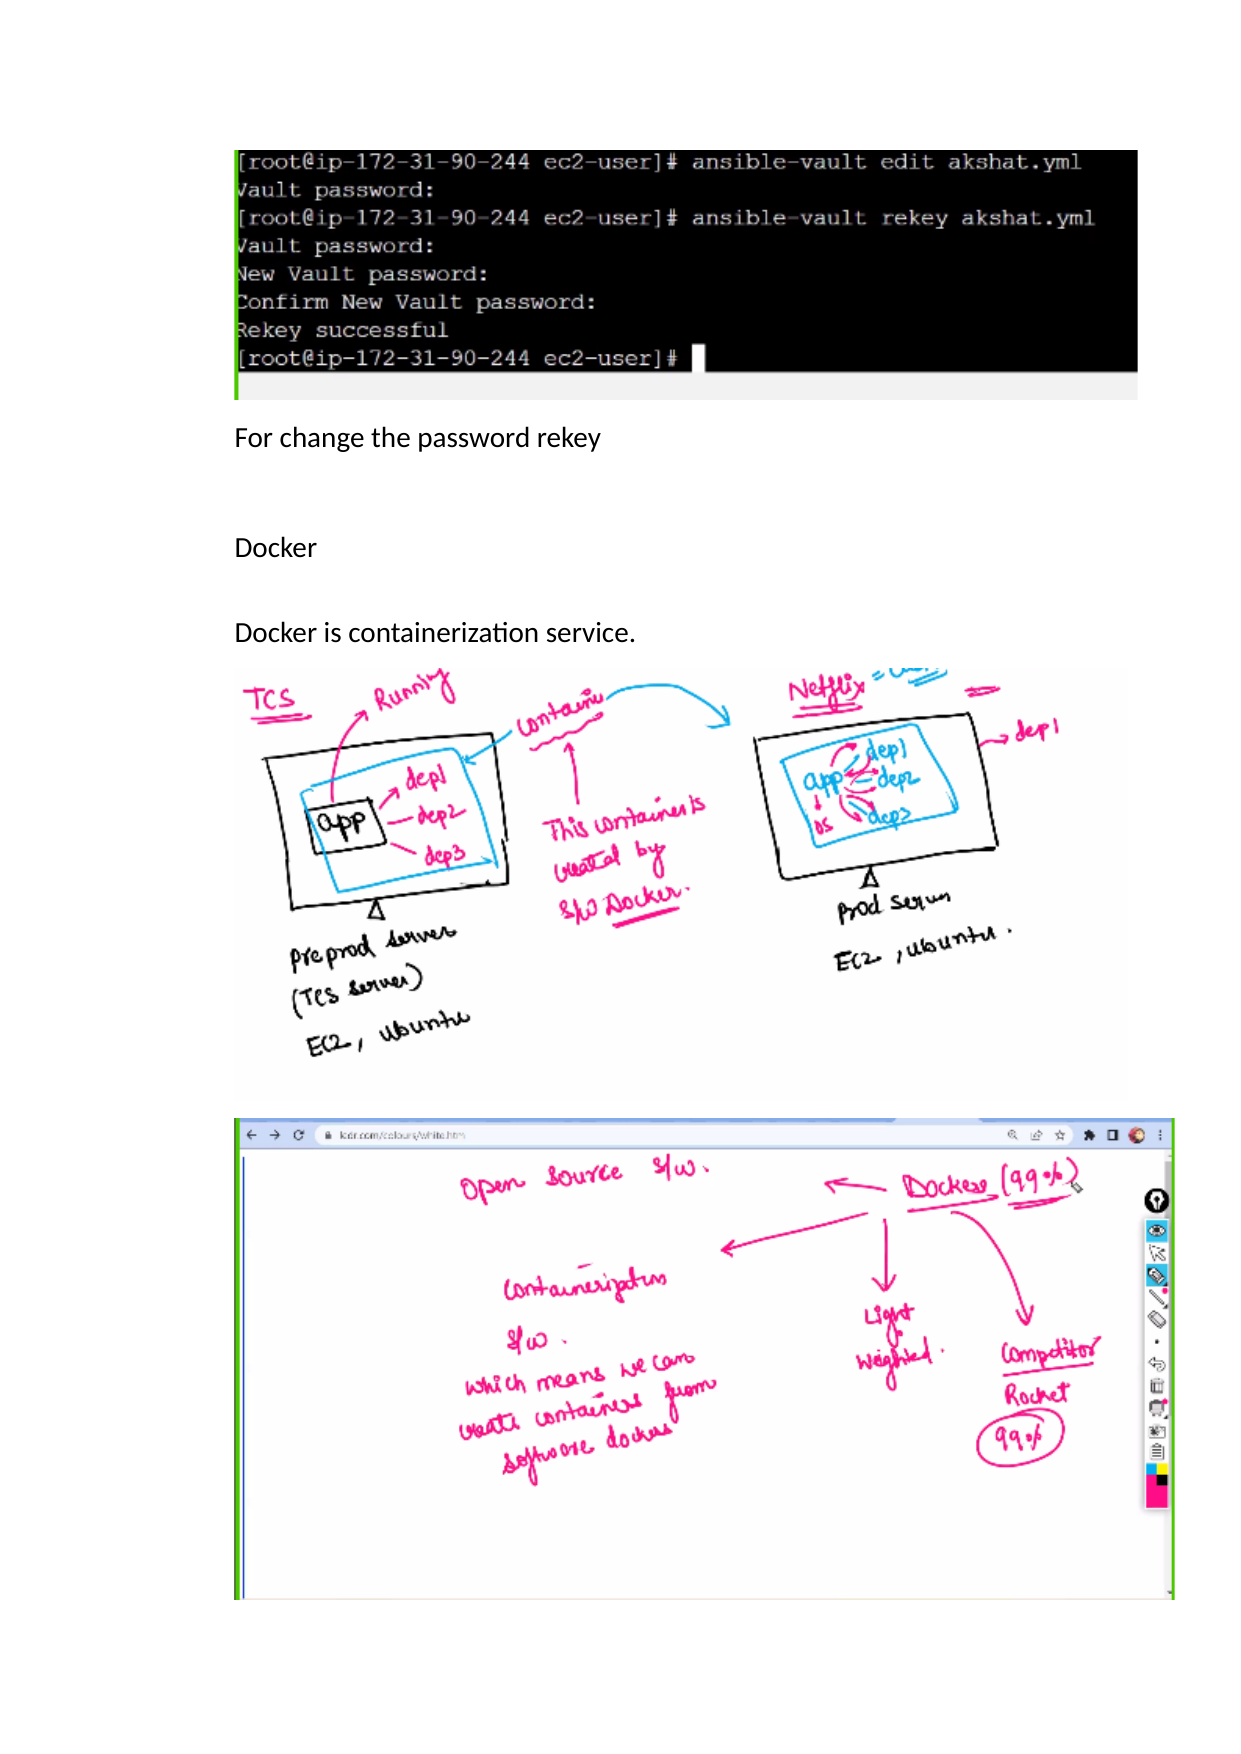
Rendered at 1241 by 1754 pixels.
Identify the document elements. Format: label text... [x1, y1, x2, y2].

text Docker is containerization service. [234, 614, 1090, 649]
text Docker [234, 529, 1090, 595]
picture [234, 668, 1129, 1101]
picture [234, 1118, 1175, 1600]
text For change the password rekey [234, 419, 1090, 454]
picture [234, 150, 1138, 400]
